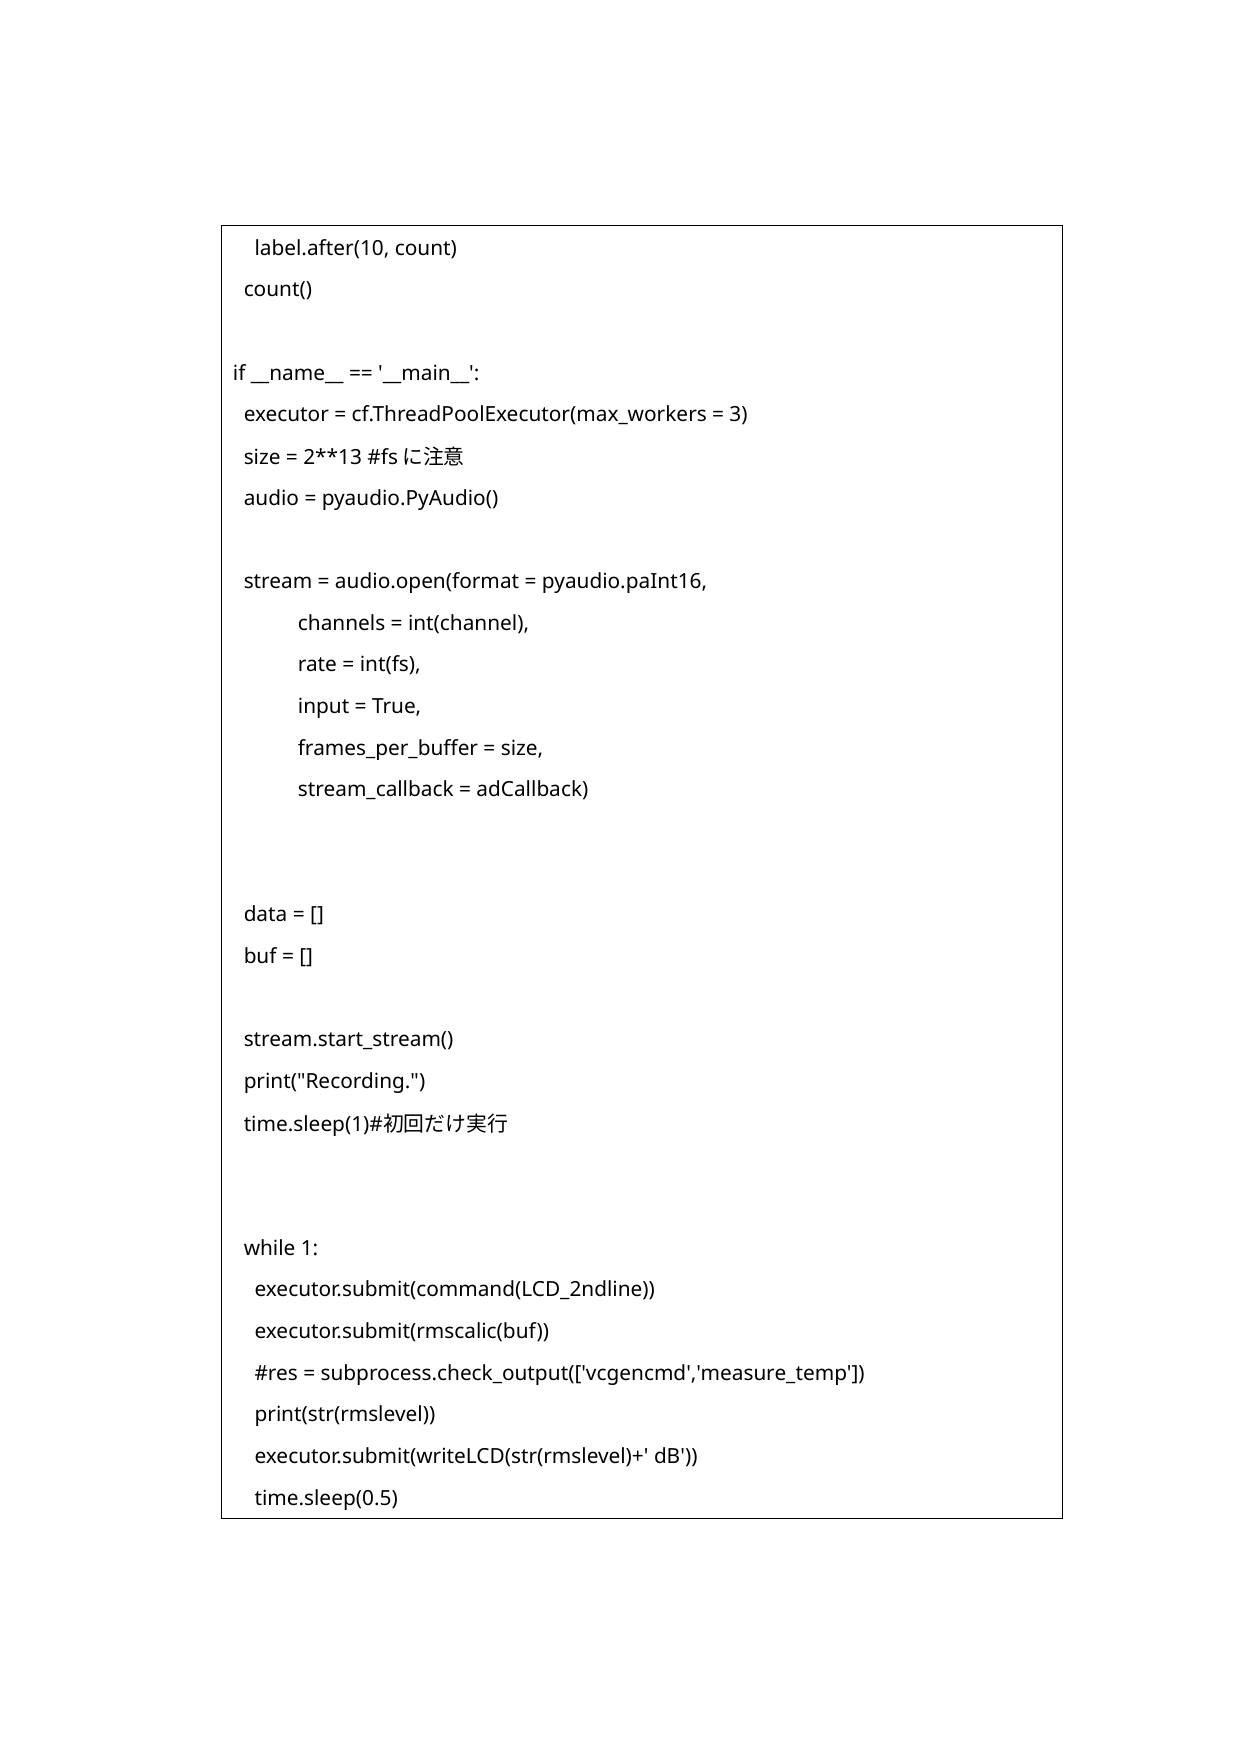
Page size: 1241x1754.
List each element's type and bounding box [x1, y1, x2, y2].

table_header [222, 226, 1062, 1518]
